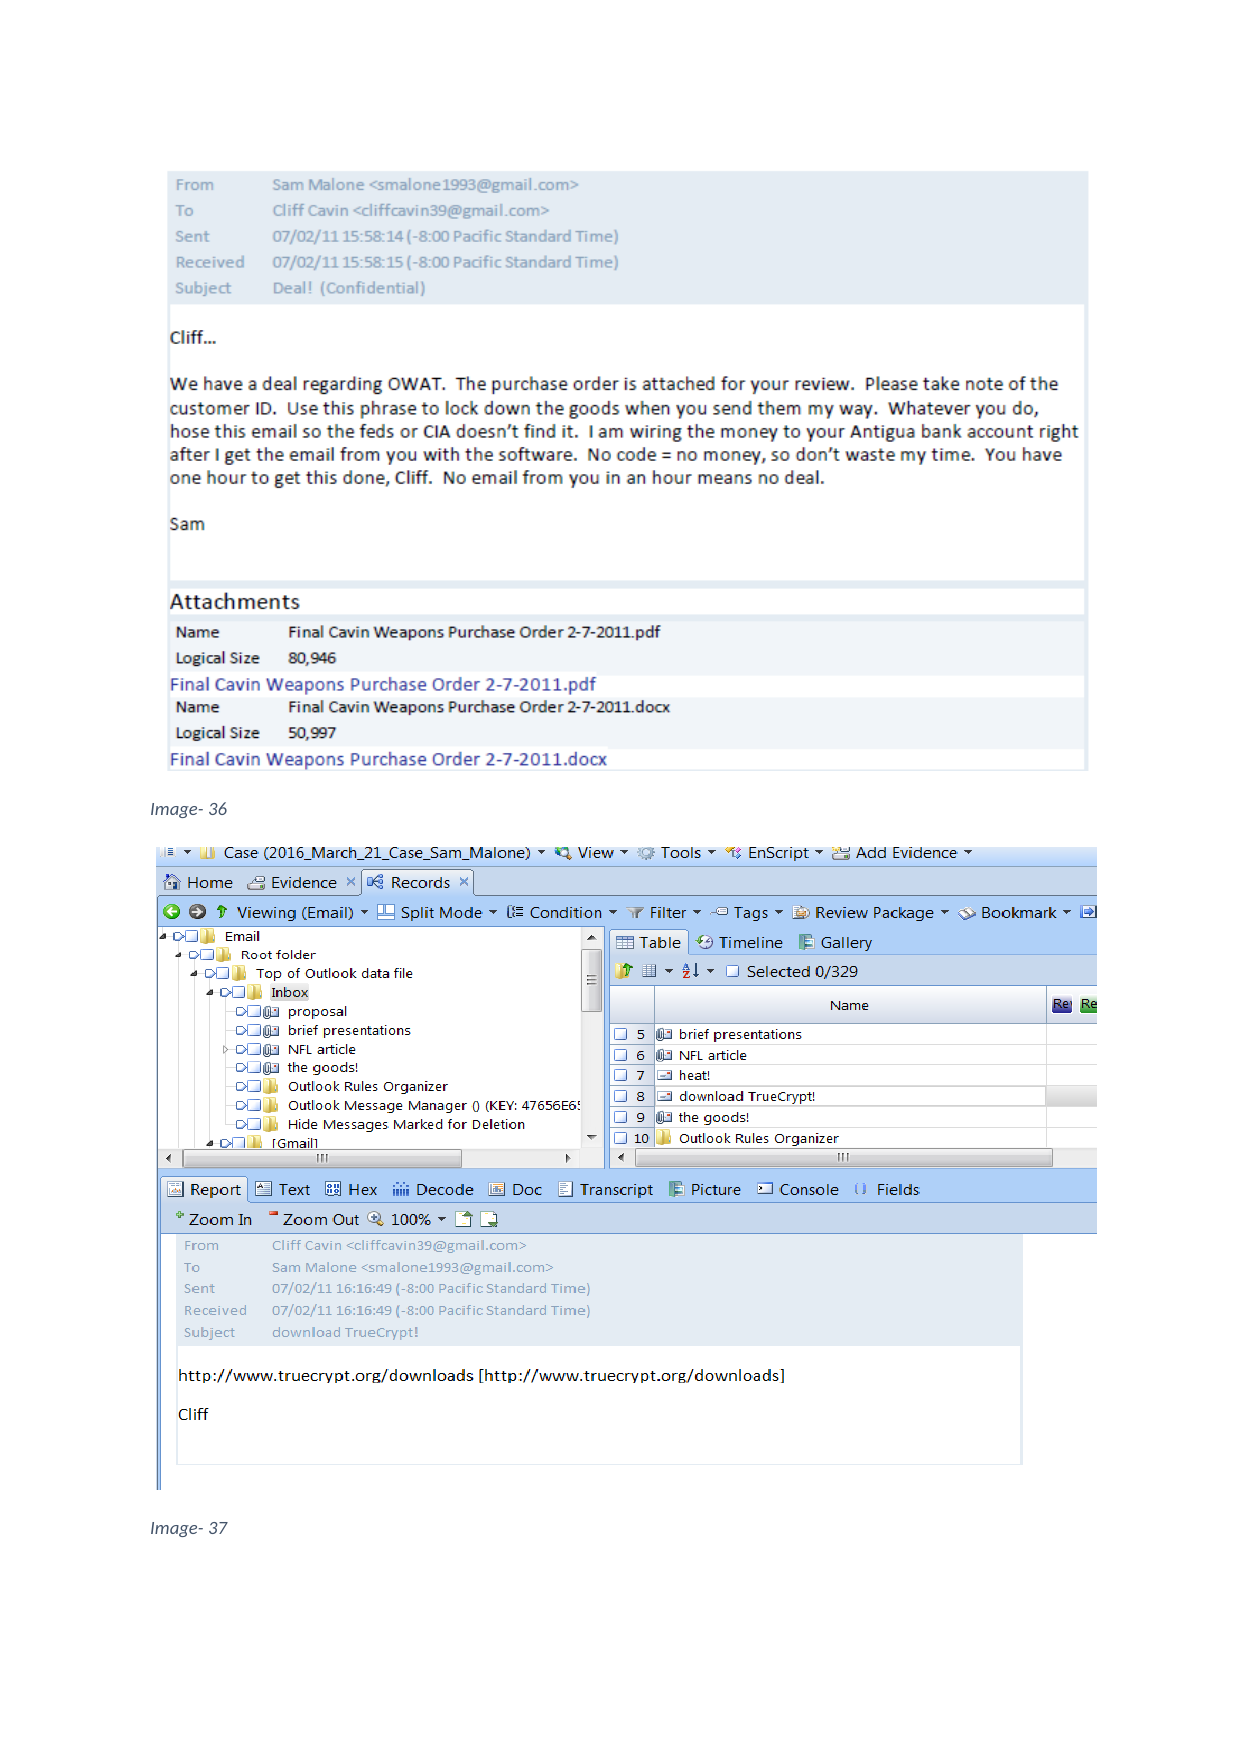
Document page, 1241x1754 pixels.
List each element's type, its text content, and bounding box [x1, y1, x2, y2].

picture [156, 847, 1097, 1490]
picture [159, 159, 1100, 771]
